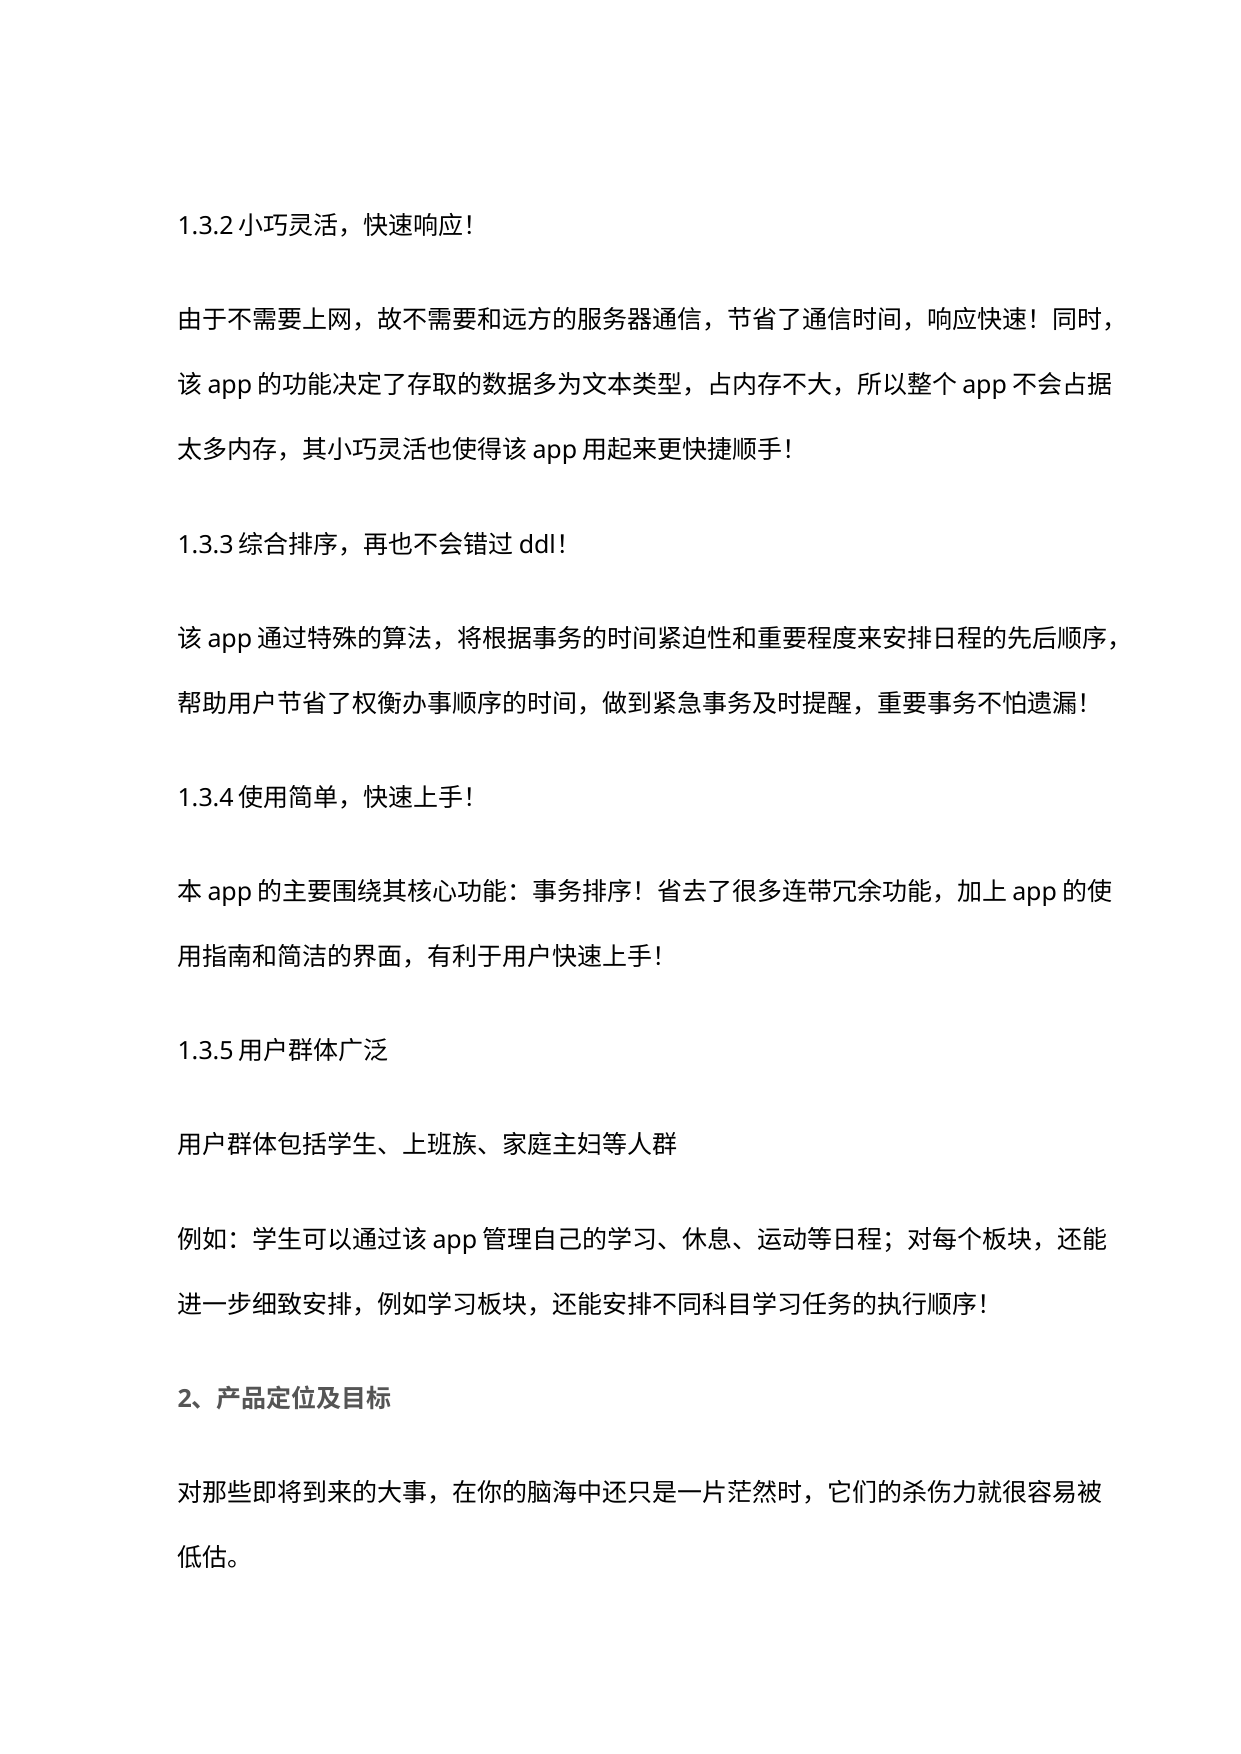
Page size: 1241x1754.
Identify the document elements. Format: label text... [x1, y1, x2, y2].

text 1.3.4使用简单，快速上手！ [177, 763, 1122, 828]
text 1.3.2小巧灵活，快速响应！ [177, 191, 1122, 256]
text 例如：学生可以通过该app管理自己的学习、休息、运动等日程；对每个板块，还能进一步细致安排，例如学习板块，还能安排不同科目学习任务的执行顺序！ [177, 1205, 1122, 1335]
text 1.3.3综合排序，再也不会错过ddl！ [177, 510, 1122, 575]
text 对那些即将到来的大事，在你的脑海中还只是一片茫然时，它们的杀伤力就很容易被低估。 [177, 1458, 1122, 1588]
text 用户群体包括学生、上班族、家庭主妇等人群 [177, 1111, 1122, 1176]
text 由于不需要上网，故不需要和远方的服务器通信，节省了通信时间，响应快速！同时，该app的功能决定了存取的数据多为文本类型，占内存不大，所以整个app不会占据太多内存，其小巧灵活也使得该app用起来更快捷顺手！ [177, 286, 1122, 481]
text 2、产品定位及目标 [177, 1364, 1122, 1429]
text 1.3.5用户群体广泛 [177, 1016, 1122, 1081]
text 本app的主要围绕其核心功能：事务排序！省去了很多连带冗余功能，加上app的使用指南和简洁的界面，有利于用户快速上手！ [177, 857, 1122, 987]
text 该app通过特殊的算法，将根据事务的时间紧迫性和重要程度来安排日程的先后顺序，帮助用户节省了权衡办事顺序的时间，做到紧急事务及时提醒，重要事务不怕遗漏！ [177, 604, 1122, 734]
